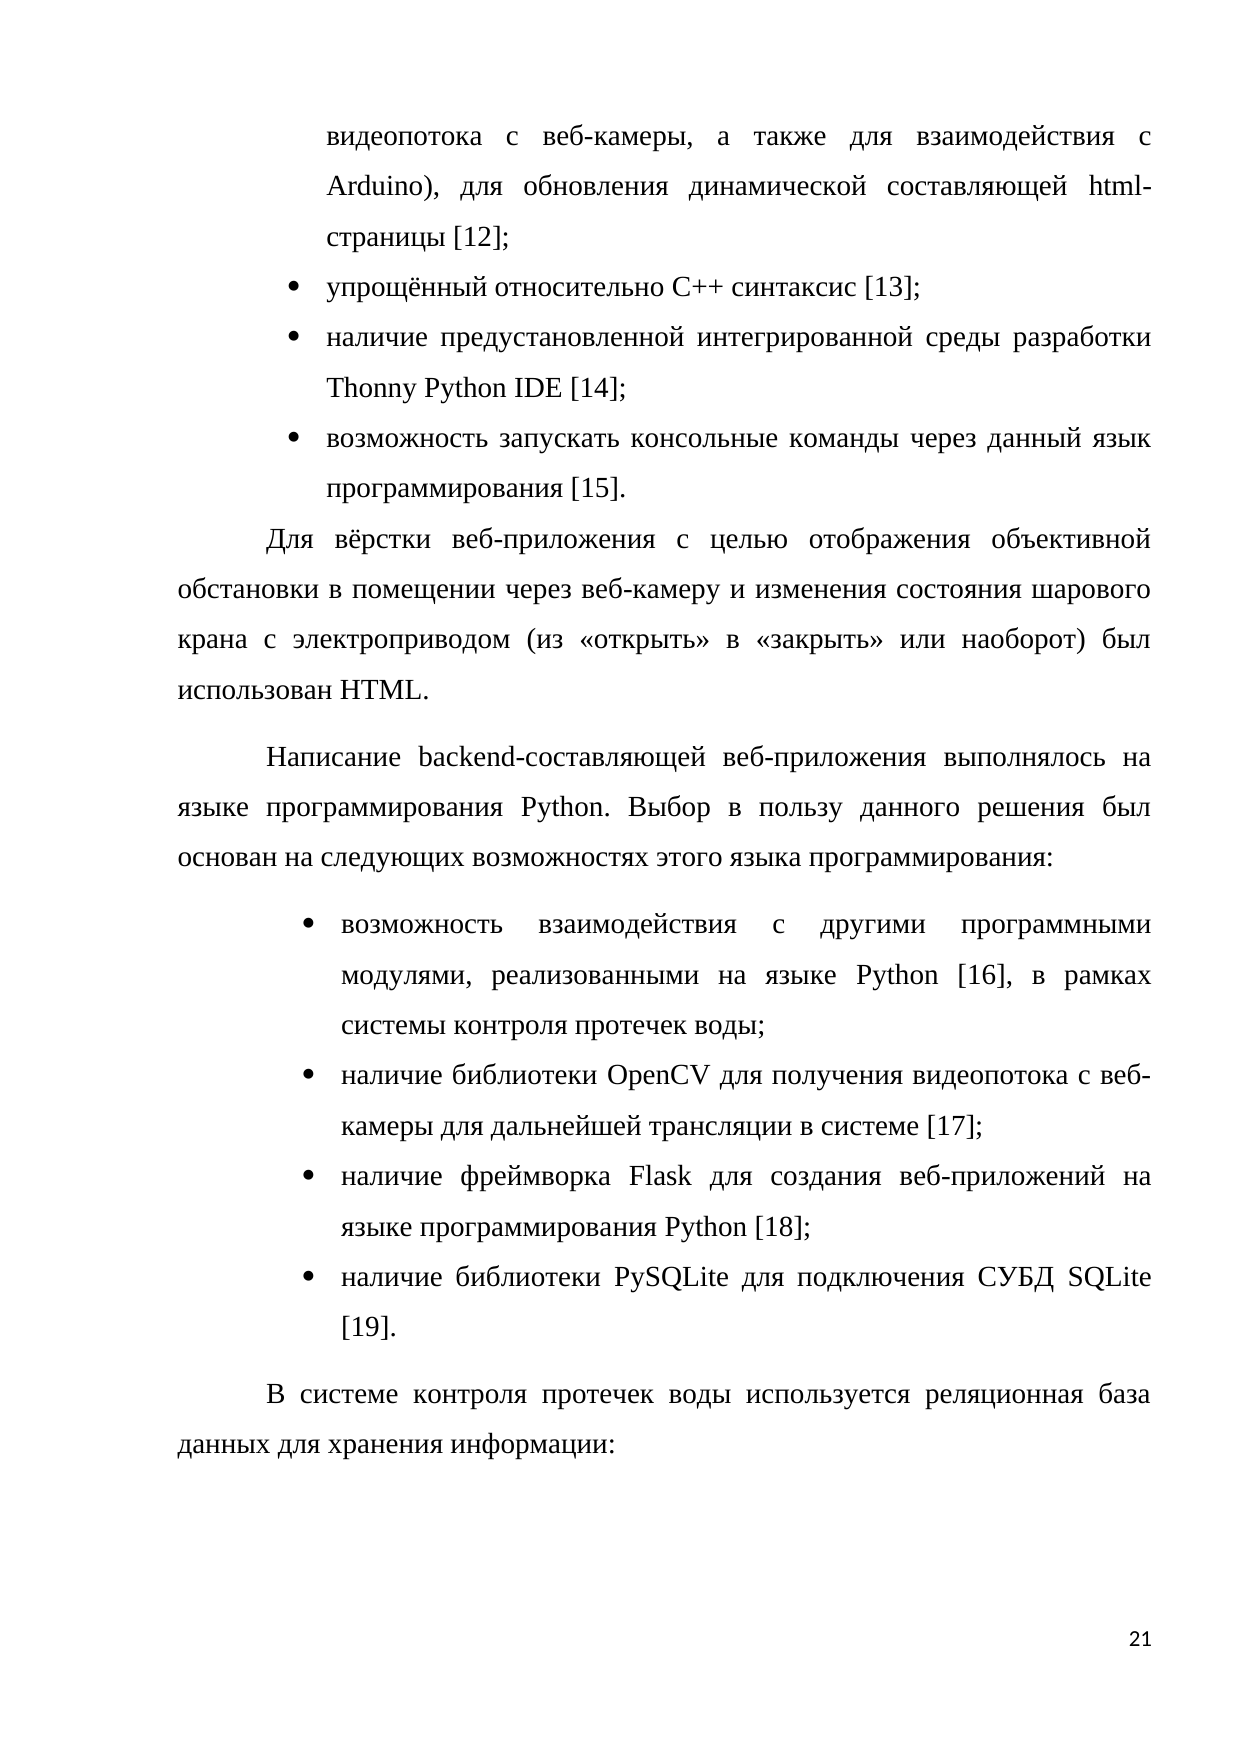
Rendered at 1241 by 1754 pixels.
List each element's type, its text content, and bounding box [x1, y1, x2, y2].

list наличие библиотеки OpenCV для получения видеопотока с веб-камеры для дальнейшей трансляции в системе [17]; [303, 1057, 1152, 1141]
list упрощённый относительно C++ синтаксис [13]; [288, 269, 1152, 303]
list возможность взаимодействия с другими программными модулями, реализованными на языке Python [16], в рамках системы контроля протечек воды; [303, 906, 1152, 1041]
list наличие библиотеки PySQLite для подключения СУБД SQLite [19]. [303, 1259, 1152, 1343]
list возможность запускать консольные команды через данный язык программирования [15]. [288, 420, 1152, 504]
text Написание backend-составляющей веб-приложения выполнялось на языке программирования Python. Выбор в пользу данного решения был основан на следующих возможностях этого языка программирования: [177, 739, 1152, 873]
list наличие фреймворка Flask для создания веб-приложений на языке программирования Python [18]; [303, 1158, 1152, 1242]
list наличие предустановленной интегрированной среды разработки Thonny Python IDE [14]; [288, 319, 1152, 403]
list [288, 118, 1152, 252]
text Для вёрстки веб-приложения с целью отображения объективной обстановки в помещении через веб-камеру и изменения состояния шарового крана с электроприводом (из «открыть» в «закрыть» или наоборот) был использован HTML. [177, 521, 1152, 705]
text В системе контроля протечек воды используется реляционная база данных для хранения информации: [177, 1376, 1152, 1460]
